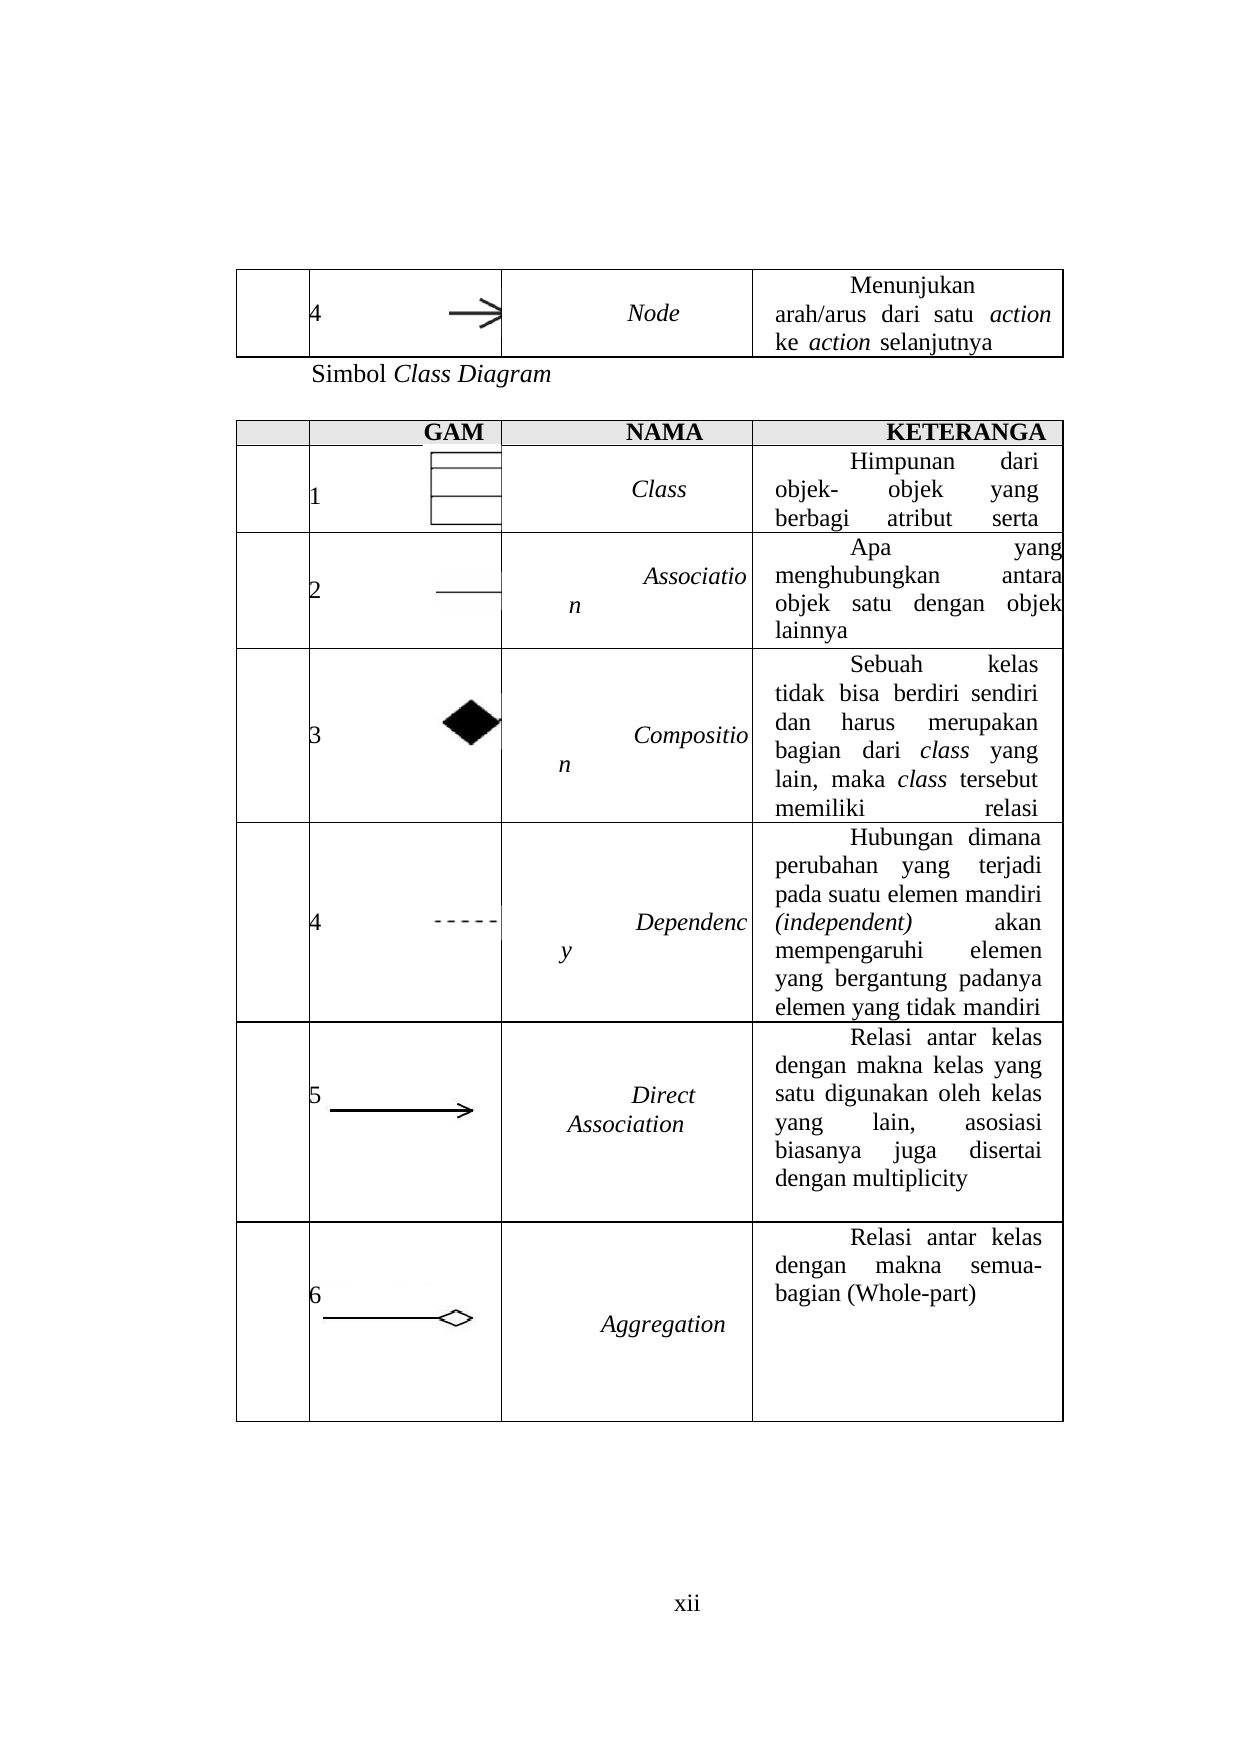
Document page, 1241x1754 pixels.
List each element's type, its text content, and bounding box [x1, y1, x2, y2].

table_cell 4 [237, 270, 309, 356]
table_header GAMBAR [310, 421, 501, 444]
text Simbol Class Diagram [236, 358, 1063, 388]
table_cell [310, 270, 501, 356]
table_cell 2 [237, 533, 309, 648]
picture [449, 287, 502, 338]
picture [422, 445, 502, 530]
table_cell Node [502, 270, 752, 356]
table_cell Relasi antar kelas dengan makna kelas yang satu digunakan oleh kelas yang lain, asosiasi biasanya juga disertai dengan multiplicity [753, 1023, 1062, 1221]
table_header NO [237, 421, 309, 444]
table_cell 1 [237, 446, 309, 532]
picture [430, 905, 502, 940]
table_cell Dependency [502, 823, 752, 1021]
table_header KETERANGAN [753, 421, 1062, 444]
table_cell Composition [502, 649, 752, 822]
table_cell Aggregation [502, 1223, 752, 1421]
table_cell 6 [237, 1223, 309, 1421]
picture [436, 572, 502, 610]
table_cell Class [502, 446, 752, 532]
table_cell Association [502, 533, 752, 648]
table_cell Menunjukan arah/arus dari satu action ke action selanjutnya [753, 270, 1062, 356]
table_cell [310, 823, 501, 1021]
table_cell 4 [237, 823, 309, 1021]
table_cell Apa yang menghubungkan antara objek satu dengan objek lainnya [753, 533, 1062, 648]
table_cell Direct Association [502, 1023, 752, 1221]
picture [439, 693, 502, 749]
table_cell [310, 1023, 501, 1221]
table_cell Sebuah kelas tidak bisa berdiri sendiri dan harus merupakan bagian dari class yang lain, maka class tersebut memiliki relasi composition [753, 649, 1062, 822]
table_cell Himpunan dari objek- objek yang berbagi atribut serta operasi yang sama. [753, 446, 1062, 532]
table_cell [310, 533, 501, 648]
table_cell 5 [237, 1023, 309, 1221]
table_cell [310, 649, 501, 822]
table_header NAMA [502, 421, 752, 444]
table_cell [310, 446, 501, 532]
table_cell [310, 1223, 501, 1421]
table_cell 3 [237, 649, 309, 822]
table_cell Relasi antar kelas dengan makna semua-bagian (Whole-part) [753, 1223, 1062, 1421]
table_cell Hubungan dimana perubahan yang terjadi pada suatu elemen mandiri (independent) akan mempengaruhi elemen yang bergantung padanya elemen yang tidak mandiri [753, 823, 1062, 1021]
